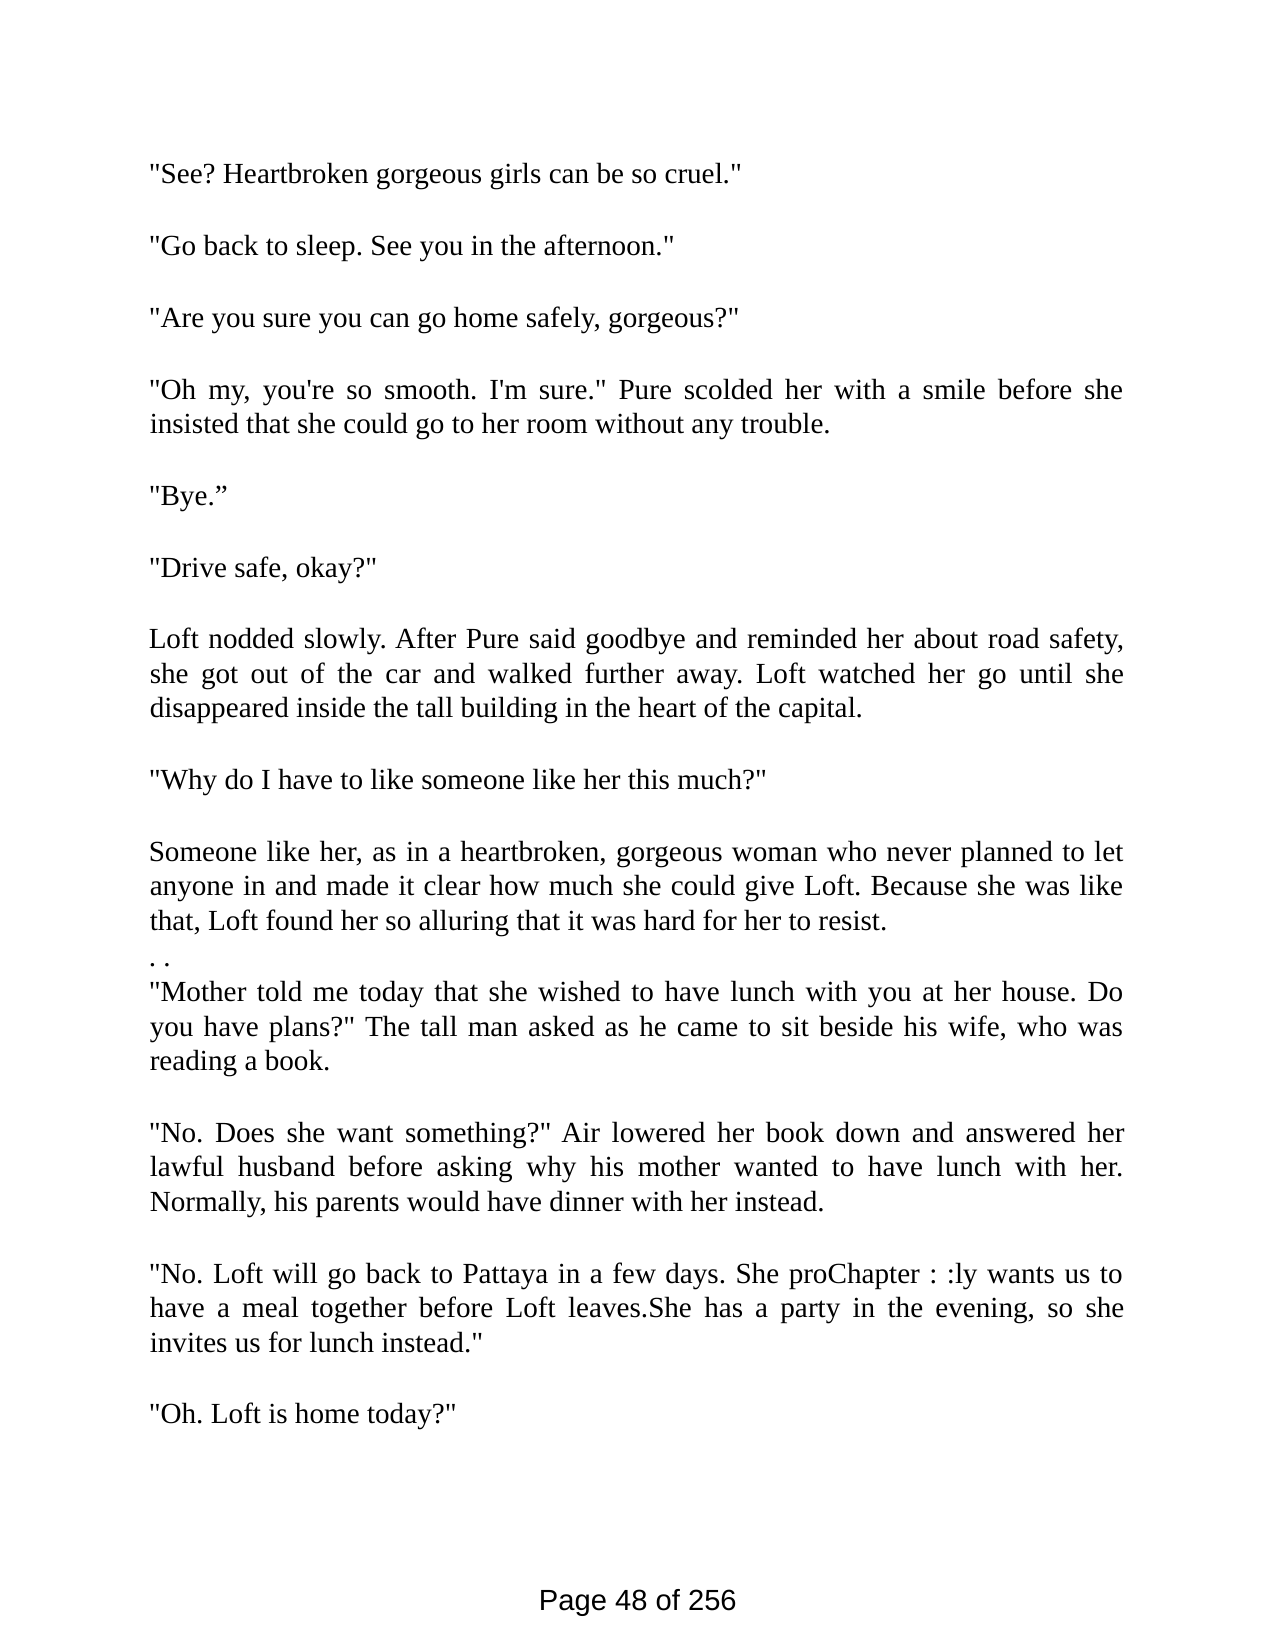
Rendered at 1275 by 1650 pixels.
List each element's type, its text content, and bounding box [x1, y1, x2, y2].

text Someone like her, as in a heartbroken, gorgeous woman who never planned to let anyone in and made it clear how much she could give Loft. Because she was like that, Loft found her so alluring that it was hard for her to resist. [148, 834, 1125, 937]
text "Go back to sleep. See you in the afternoon." [148, 228, 1125, 262]
text "Bye.” [148, 478, 1125, 512]
text "Mother told me today that she wished to have lunch with you at her house. Do you have plans?" The tall man asked as he came to sit beside his wife, who was reading a book. [148, 974, 1125, 1077]
text "Drive safe, okay?" [148, 550, 1125, 583]
text "No. Loft will go back to Pattaya in a few days. She proChapter : :ly wants us to have a meal together before Loft leaves.She has a party in the evening, so she invites us for lunch instead." [148, 1256, 1125, 1358]
text "Why do I have to like someone like her this much?" [148, 762, 1125, 796]
text "See? Heartbroken gorgeous girls can be so cruel." [148, 156, 1125, 190]
text "Are you sure you can go home safely, gorgeous?" [148, 300, 1125, 333]
text Loft nodded slowly. After Pure said goodbye and reminded her about road safety, she got out of the car and walked further away. Loft watched her go until she disappeared inside the tall building in the heart of the capital. [148, 622, 1125, 724]
text . . [148, 939, 172, 972]
text "No. Does she want something?" Air lowered her book down and answered her lawful husband before asking why his mother wanted to have lunch with her. Normally, his parents would have dinner with her instead. [148, 1115, 1125, 1217]
text "Oh my, you're so smooth. I'm sure." Pure scolded her with a smile before she insisted that she could go to her room without any trouble. [148, 372, 1125, 440]
text "Oh. Loft is home today?" [148, 1396, 1125, 1430]
